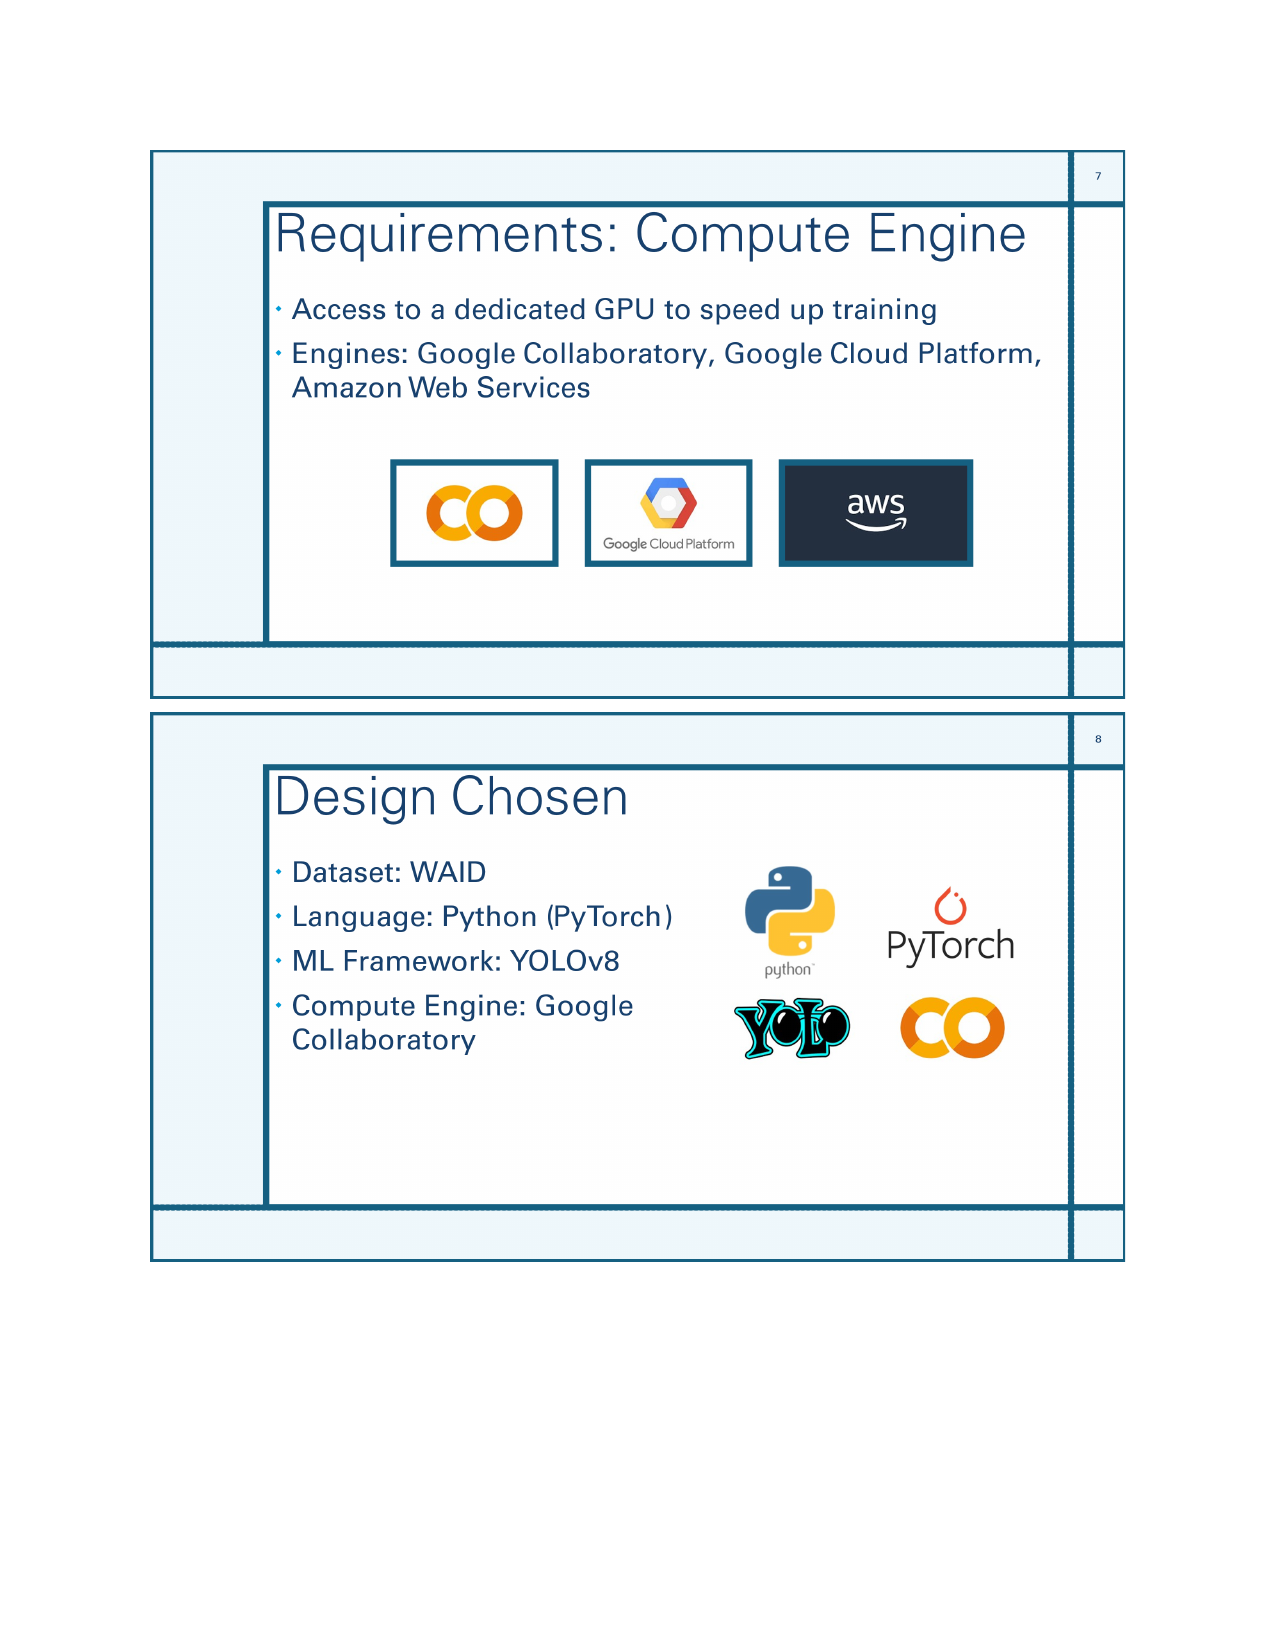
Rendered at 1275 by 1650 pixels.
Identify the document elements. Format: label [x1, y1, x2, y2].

picture [150, 150, 1125, 699]
picture [150, 712, 1125, 1262]
